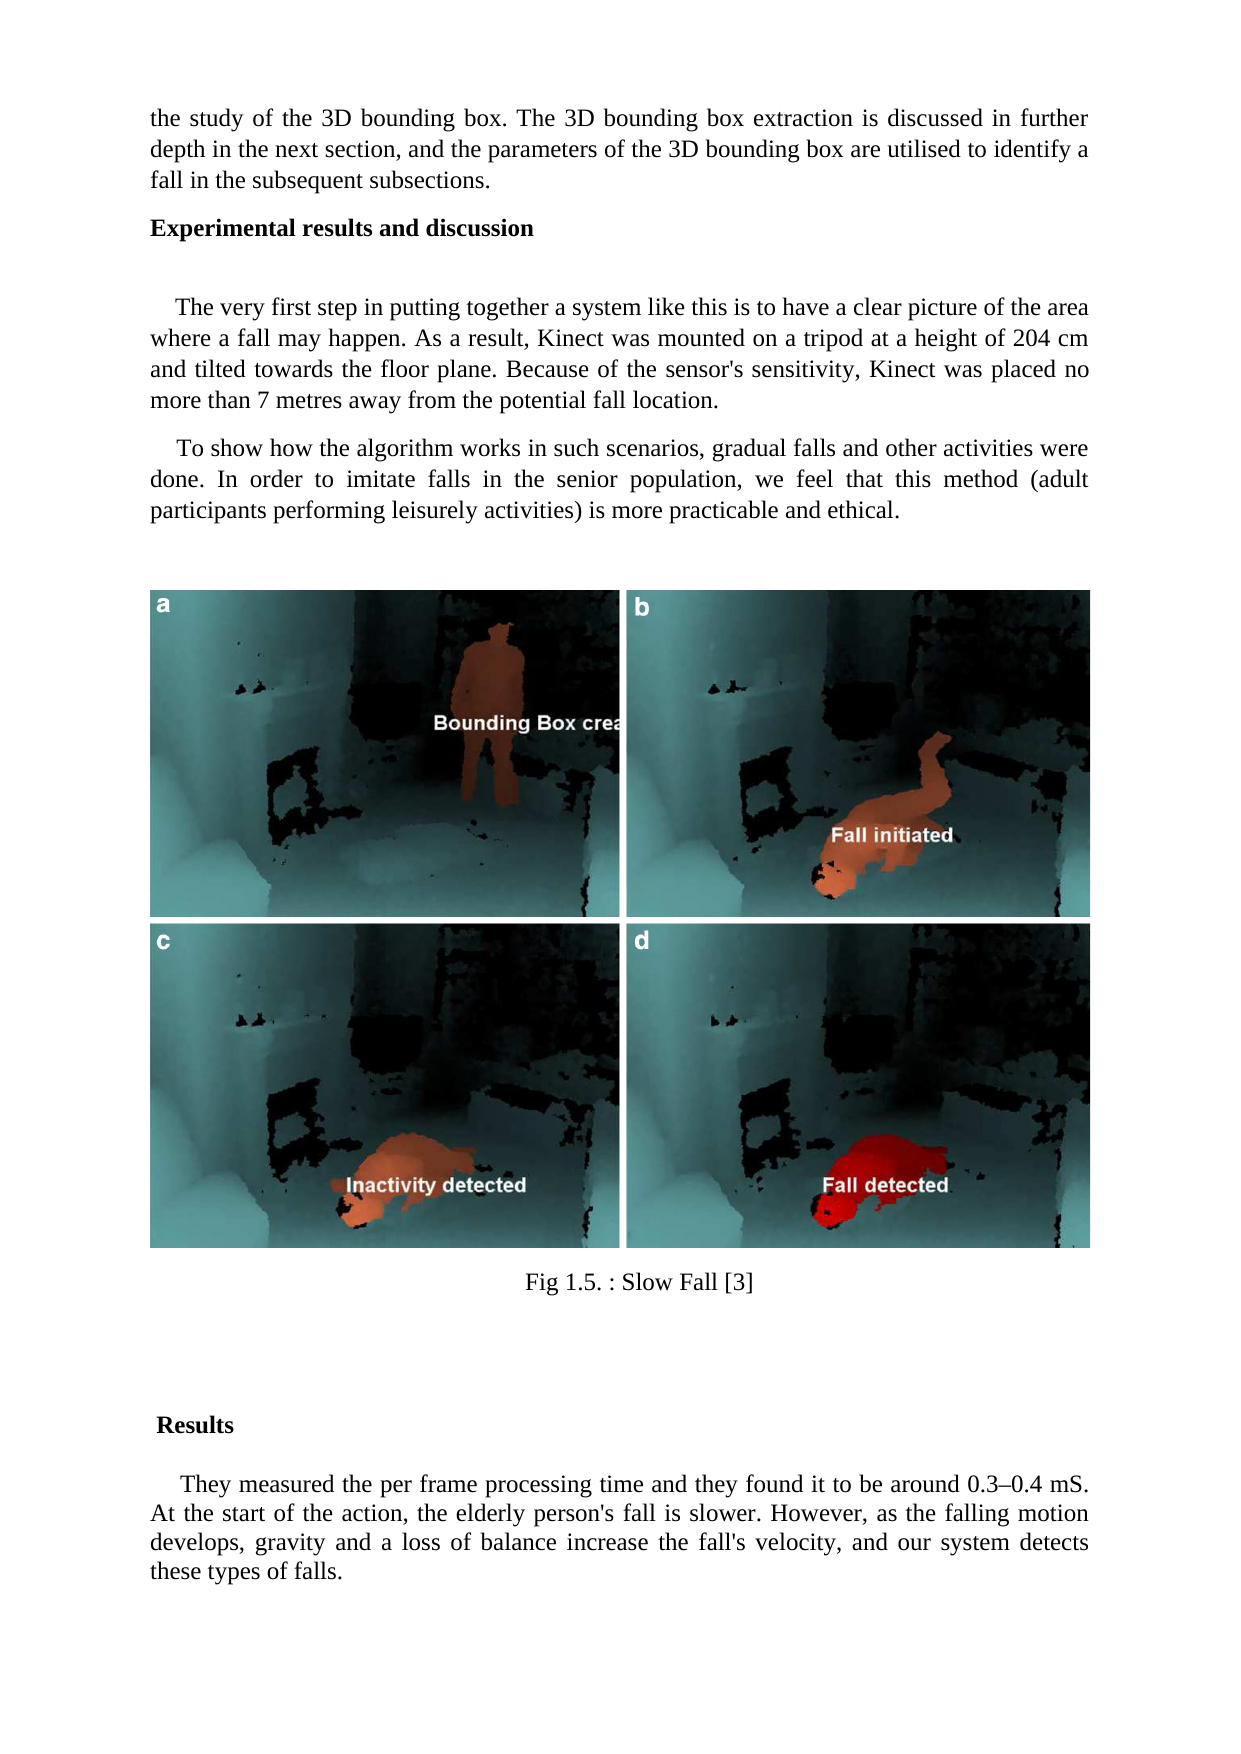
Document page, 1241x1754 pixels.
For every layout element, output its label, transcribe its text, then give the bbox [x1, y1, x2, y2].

subtitle Results [150, 1410, 1090, 1438]
text To show how the algorithm works in such scenarios, gradual falls and other activities were done. In order to imitate falls in the senior population, we feel that this method (adult participants performing leisurely activities) is more practicable and ethical. [150, 433, 1090, 524]
text The very first step in putting together a system like this is to have a clear picture of the area where a fall may happen. As a result, Kinect was mounted on a tripod at a height of 204 cm and tilted towards the floor plane. Because of the sensor's sensitivity, Kinect was placed no more than 7 metres away from the potential fall location. [150, 292, 1090, 414]
subtitle Experimental results and discussion [150, 213, 1090, 242]
text They measured the per frame processing time and they found it to be around 0.3–0.4 mS. At the start of the action, the elderly person's fall is slower. However, as the falling motion develops, gravity and a loss of balance increase the fall's velocity, and our system detects these types of falls. [150, 1469, 1090, 1584]
text Fig 1.5. : Slow Fall [3] [450, 1267, 1090, 1295]
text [150, 103, 1090, 194]
